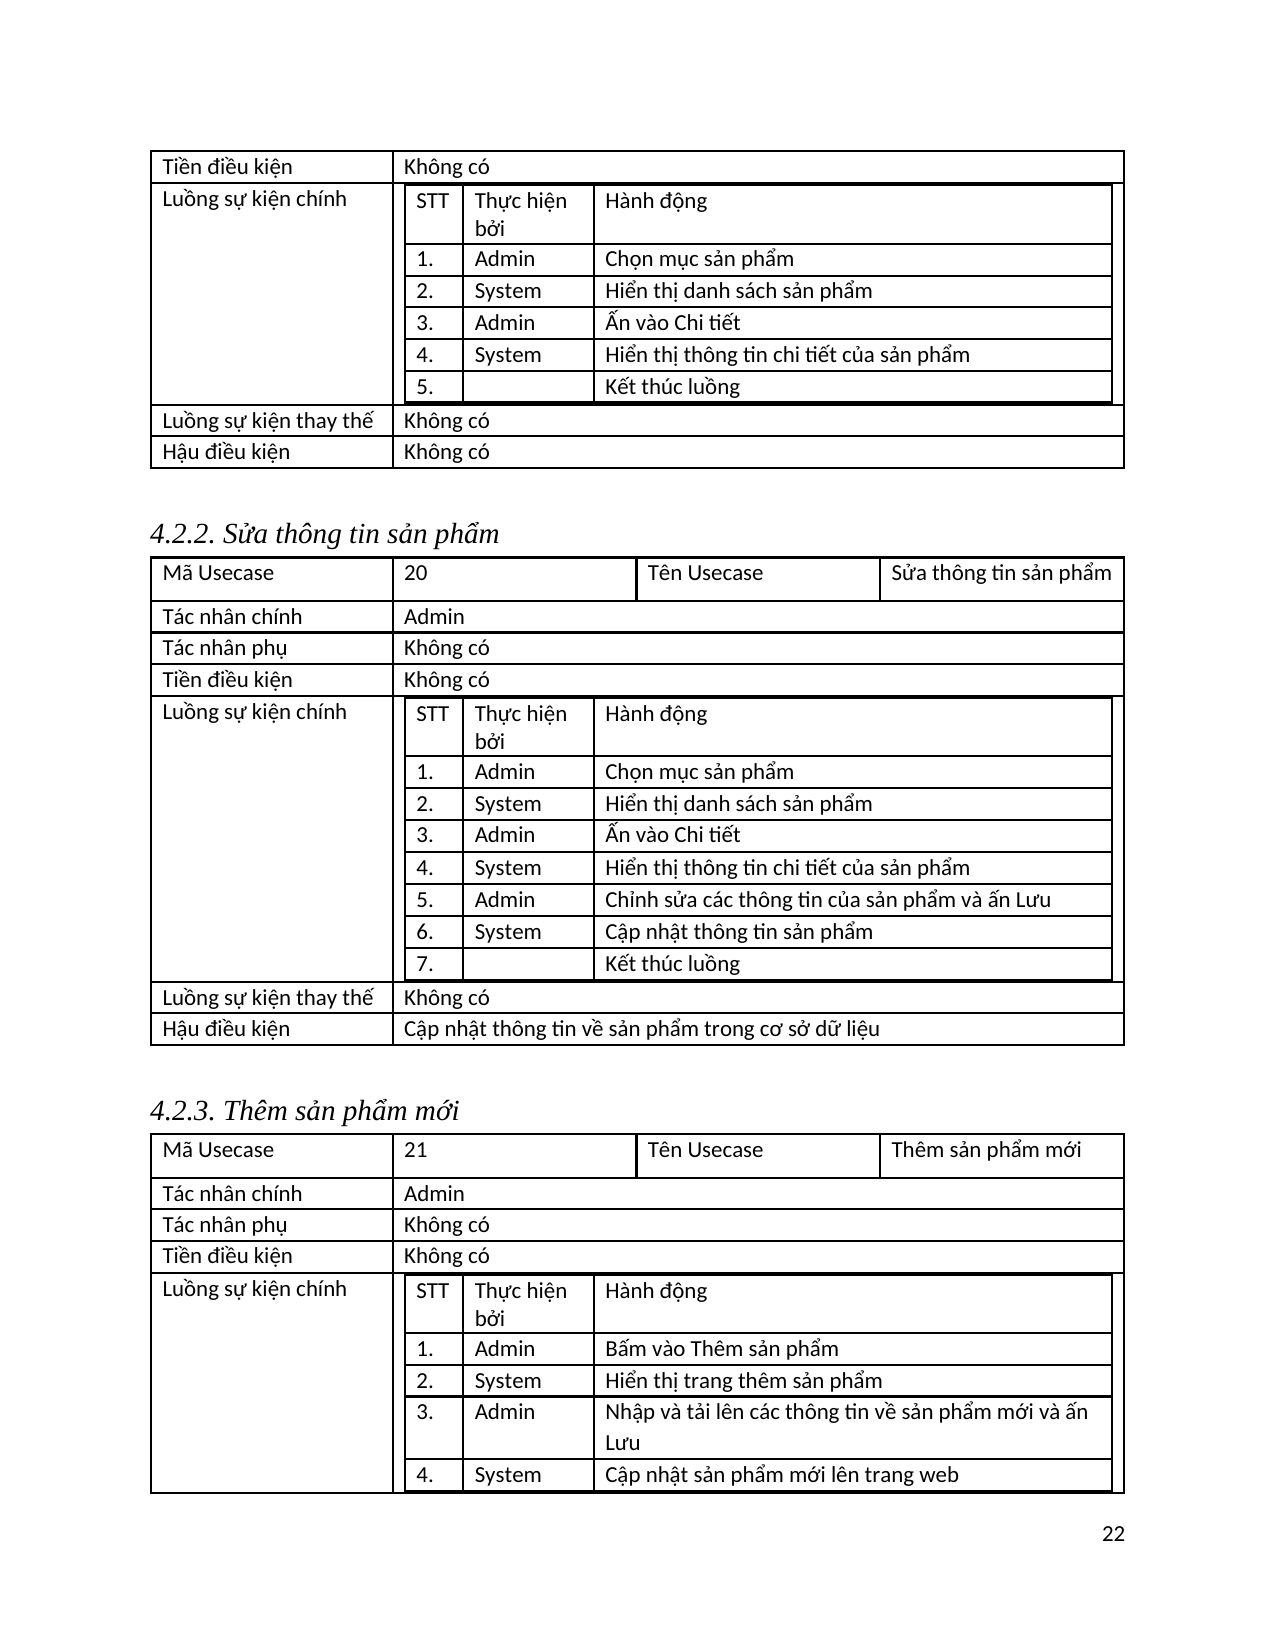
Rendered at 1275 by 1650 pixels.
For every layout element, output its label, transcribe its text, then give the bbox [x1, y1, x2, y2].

table_cell Không có [394, 406, 1123, 435]
table_cell Hậu điều kiện [152, 1014, 392, 1044]
table_cell Luồng sự kiện chính [152, 697, 392, 981]
table_cell [464, 1334, 593, 1364]
table_cell [464, 372, 593, 401]
table_cell [464, 308, 593, 338]
table_cell [595, 372, 1111, 401]
table_cell Tác nhân chính [152, 602, 392, 631]
table_cell [1113, 184, 1123, 404]
table_cell [464, 853, 593, 883]
table_cell Tác nhân phụ [152, 634, 392, 663]
table_cell [464, 1460, 593, 1490]
table_cell [406, 917, 462, 947]
table_cell [406, 340, 462, 370]
table_cell Luồng sự kiện thay thế [152, 406, 392, 435]
table_cell Tác nhân chính [152, 1179, 392, 1208]
table_header Tên Usecase [638, 559, 879, 600]
table_cell [464, 186, 593, 243]
table_cell [595, 1366, 1111, 1395]
table_cell Cập nhật thông tin về sản phẩm trong cơ sở dữ liệu [394, 1014, 1123, 1044]
table_cell [595, 1334, 1111, 1364]
table_cell [595, 917, 1111, 947]
table_header 21 [394, 1135, 635, 1177]
table_cell [464, 789, 593, 819]
table_cell [406, 949, 462, 979]
table_cell [464, 949, 593, 979]
table_cell [595, 340, 1111, 370]
table_cell [595, 789, 1111, 819]
table_cell [394, 697, 404, 981]
table_cell [406, 699, 462, 755]
table_cell Admin [394, 1179, 1123, 1208]
table_cell [464, 1276, 593, 1332]
table_cell [464, 699, 593, 755]
table_cell [595, 853, 1111, 883]
table_cell Luồng sự kiện chính [152, 1274, 392, 1492]
table_cell [595, 1398, 1111, 1458]
table_cell [595, 245, 1111, 275]
table_cell [406, 757, 462, 787]
table_cell [464, 245, 593, 275]
table_cell [464, 1398, 593, 1458]
table_cell Không có [394, 634, 1123, 663]
table_cell [406, 1398, 462, 1458]
table_header Mã Usecase [152, 1135, 392, 1177]
table_cell Không có [394, 1242, 1123, 1272]
table_cell [464, 757, 593, 787]
table_cell [464, 340, 593, 370]
subtitle 4.2.2. Sửa thông tin sản phẩm [150, 516, 1125, 549]
table_cell Tiền điều kiện [152, 665, 392, 695]
table_cell [464, 917, 593, 947]
table_cell [394, 184, 404, 404]
table_cell Hậu điều kiện [152, 437, 392, 467]
table_cell Tác nhân phụ [152, 1210, 392, 1239]
table_cell [595, 186, 1111, 243]
table_cell [595, 308, 1111, 338]
table_cell [406, 885, 462, 915]
table_cell [406, 277, 462, 306]
table_cell [406, 308, 462, 338]
table_header Tên Usecase [638, 1135, 879, 1177]
table_cell Tiền điều kiện [152, 1242, 392, 1272]
table_cell Không có [394, 665, 1123, 695]
table_cell Admin [394, 602, 1123, 631]
table_header 20 [394, 559, 635, 600]
table_cell [595, 277, 1111, 306]
table_cell [406, 245, 462, 275]
table_cell [464, 821, 593, 851]
table_cell [394, 1274, 404, 1492]
table_cell [406, 853, 462, 883]
table_cell [464, 1366, 593, 1395]
table_header Thêm sản phẩm mới [881, 1135, 1123, 1177]
table_cell [595, 699, 1111, 755]
table_cell [1113, 1274, 1123, 1492]
table_cell [464, 277, 593, 306]
table_header Sửa thông tin sản phẩm [881, 559, 1123, 600]
table_cell [406, 186, 462, 243]
table_cell Không có [394, 983, 1123, 1012]
table_cell [406, 1366, 462, 1395]
table_cell [595, 757, 1111, 787]
table_cell [406, 1276, 462, 1332]
table_cell Không có [394, 1210, 1123, 1239]
table_cell Luồng sự kiện thay thế [152, 983, 392, 1012]
subtitle 4.2.3. Thêm sản phẩm mới [150, 1093, 1125, 1127]
table_cell [595, 1276, 1111, 1332]
table_cell [406, 372, 462, 401]
table_cell [595, 821, 1111, 851]
table_cell Không có [394, 152, 1123, 182]
table_cell Tiền điều kiện [152, 152, 392, 182]
table_cell [406, 1334, 462, 1364]
table_cell [595, 885, 1111, 915]
table_cell [406, 789, 462, 819]
table_header Mã Usecase [152, 559, 392, 600]
table_cell Không có [394, 437, 1123, 467]
table_cell [1113, 697, 1123, 981]
table_cell [595, 1460, 1111, 1490]
table_cell [595, 949, 1111, 979]
table_cell [406, 1460, 462, 1490]
table_cell [406, 821, 462, 851]
table_cell Luồng sự kiện chính [152, 184, 392, 404]
table_cell [464, 885, 593, 915]
